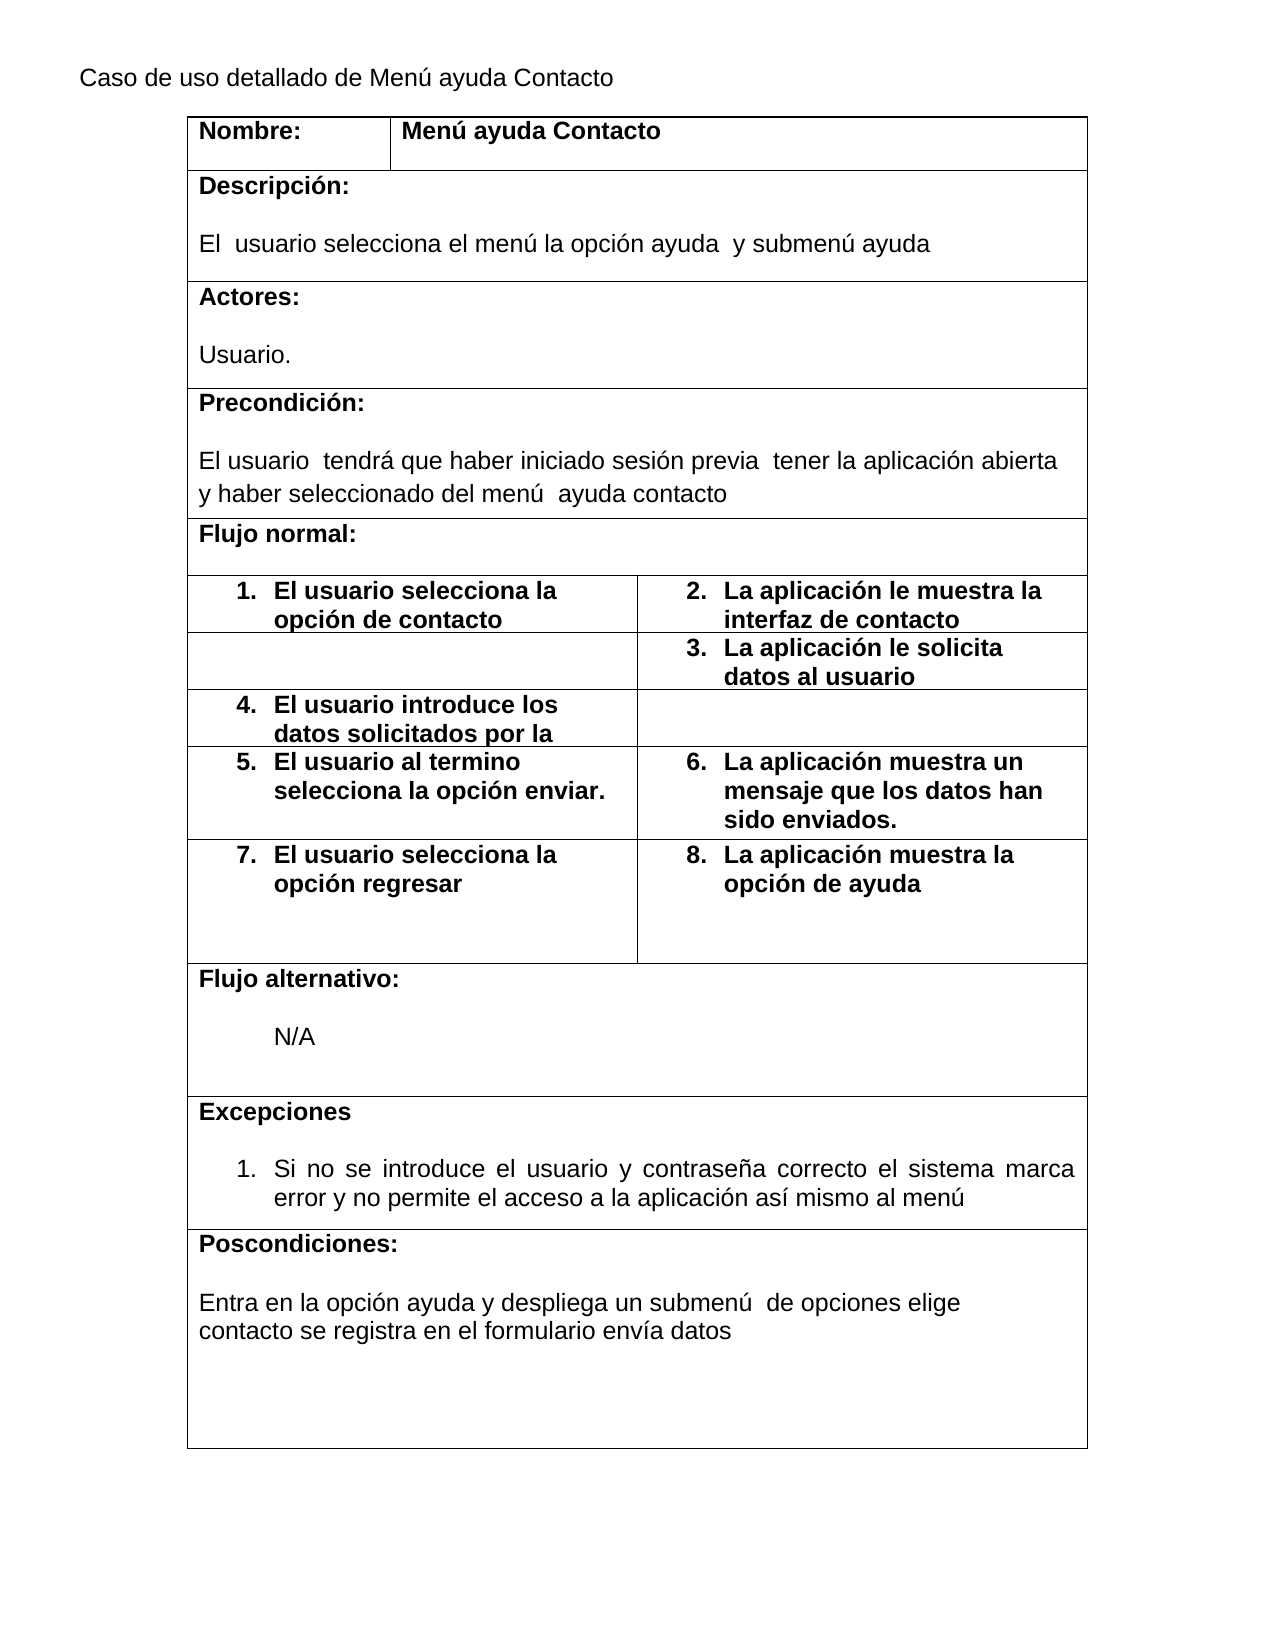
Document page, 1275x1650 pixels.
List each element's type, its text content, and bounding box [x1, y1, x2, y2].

text Caso de uso detallado de Menú ayuda Contacto [79, 62, 1196, 91]
table_cell [638, 690, 1087, 746]
table_cell El usuario selecciona la opción regresar [188, 840, 637, 963]
table_cell Excepciones Si no se introduce el usuario y contraseña correcto el sistema marca error y no permite el acceso a la aplicación así mismo al menú [188, 1097, 1087, 1229]
table_cell Precondición: El usuario tendrá que haber iniciado sesión previa tener la aplicación abierta y haber seleccionado del menú ayuda contacto [188, 389, 1087, 518]
table_cell El usuario al termino selecciona la opción enviar. [188, 747, 637, 839]
table_cell Flujo alternativo: N/A [188, 964, 1087, 1096]
table_header Menú ayuda Contacto [391, 118, 1087, 170]
table_cell Descripción: El usuario selecciona el menú la opción ayuda y submenú ayuda [188, 171, 1087, 281]
table_header Nombre: [188, 118, 390, 170]
table_cell La aplicación le muestra la interfaz de contacto [638, 576, 1087, 632]
table_cell El usuario introduce los datos solicitados por la aplicación [188, 690, 637, 746]
table_cell La aplicación le solicita datos al usuario [638, 633, 1087, 689]
table_cell La aplicación muestra un mensaje que los datos han sido enviados. [638, 747, 1087, 839]
table_cell La aplicación muestra la opción de ayuda [638, 840, 1087, 963]
table_cell Flujo normal: [188, 519, 1087, 575]
table_cell Poscondiciones: Entra en la opción ayuda y despliega un submenú de opciones elige contacto se registra en el formulario envía datos [188, 1230, 1087, 1448]
table_cell [188, 633, 637, 689]
table_cell El usuario selecciona la opción de contacto [188, 576, 637, 632]
table_cell Actores: Usuario. [188, 282, 1087, 388]
